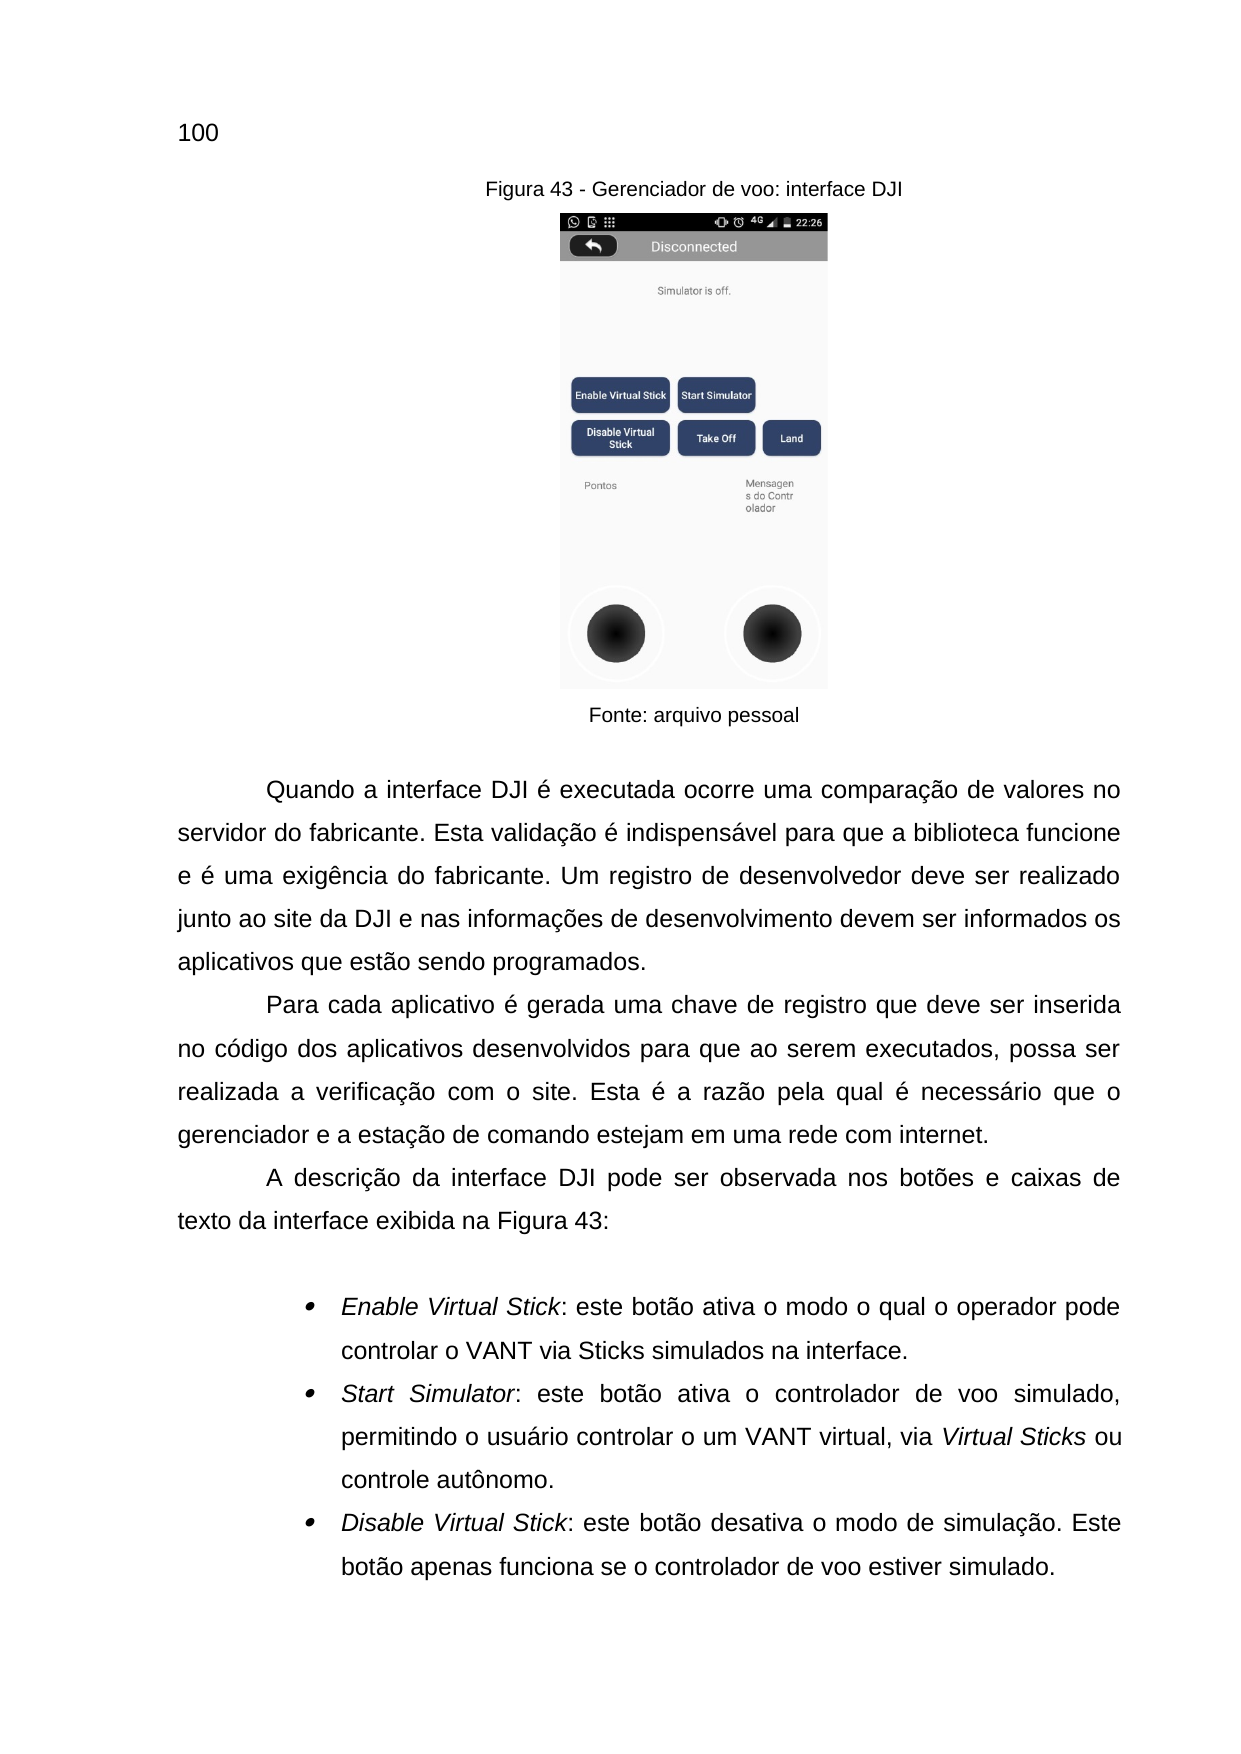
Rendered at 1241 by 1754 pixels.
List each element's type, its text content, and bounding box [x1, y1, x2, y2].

text Quando a interface DJI é executada ocorre uma comparação de valores no servidor do fabricante. Esta validação é indispensável para que a biblioteca funcione e é uma exigência do fabricante. Um registro de desenvolvedor deve ser realizado junto ao site da DJI e nas informações de desenvolvimento devem ser informados os aplicativos que estão sendo programados. [177, 775, 1122, 976]
list Enable Virtual Stick: este botão ativa o modo o qual o operador pode controlar o VANT via Sticks simulados na interface. [303, 1292, 1122, 1364]
text A descrição da interface DJI pode ser observada nos botões e caixas de texto da interface exibida na Figura 43: [177, 1163, 1122, 1235]
text Figura 43 - Gerenciador de voo: interface DJI [177, 177, 1122, 201]
text Fonte: arquivo pessoal [177, 703, 1122, 727]
picture [560, 213, 828, 689]
list Disable Virtual Stick: este botão desativa o modo de simulação. Este botão apenas funciona se o controlador de voo estiver simulado. [303, 1508, 1122, 1580]
text Para cada aplicativo é gerada uma chave de registro que deve ser inserida no código dos aplicativos desenvolvidos para que ao serem executados, possa ser realizada a verificação com o site. Esta é a razão pela qual é necessário que o gerenciador e a estação de comando estejam em uma rede com internet. [177, 991, 1122, 1149]
list Start Simulator: este botão ativa o controlador de voo simulado, permitindo o usuário controlar o um VANT virtual, via Virtual Sticks ou controle autônomo. [303, 1379, 1122, 1494]
